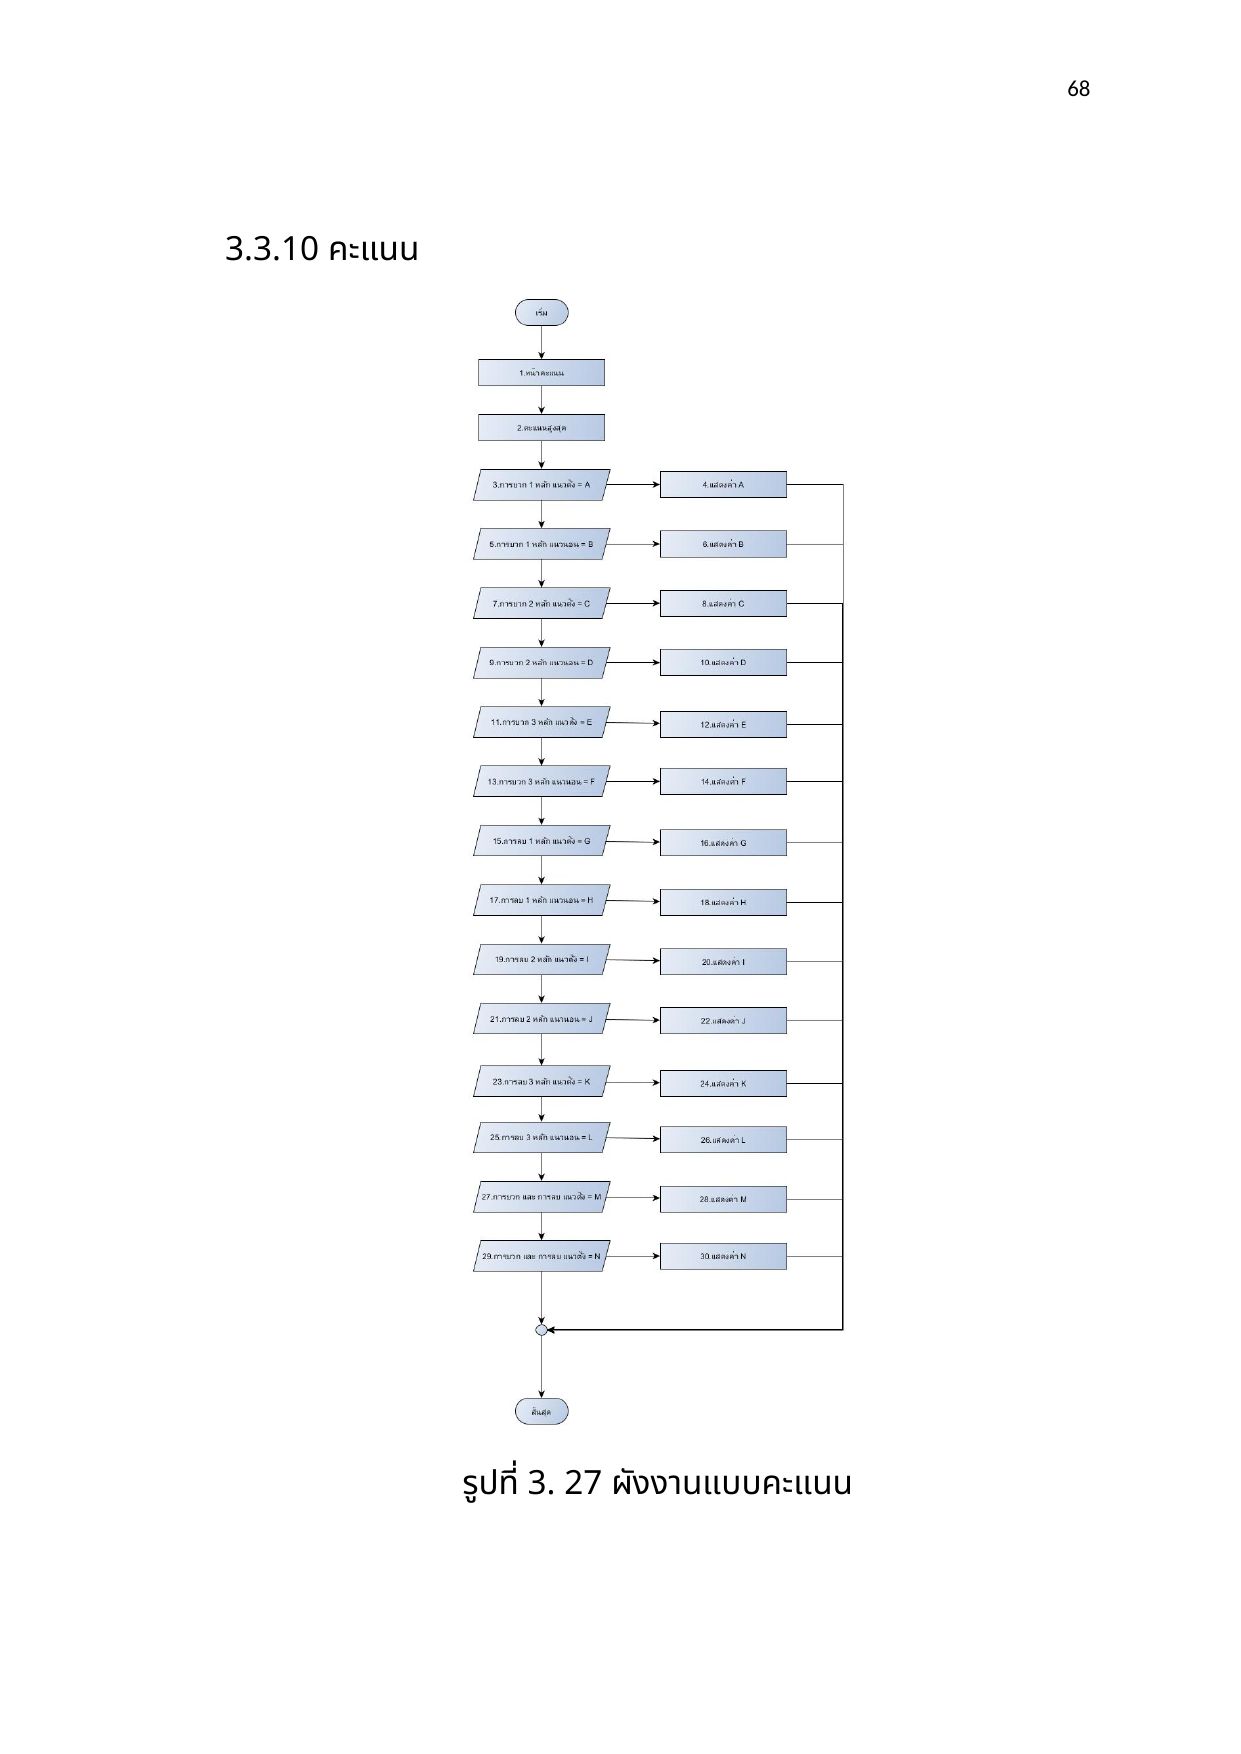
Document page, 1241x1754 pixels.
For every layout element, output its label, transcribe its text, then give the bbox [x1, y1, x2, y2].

subtitle 3.3.10 คะแนน [225, 225, 1090, 276]
picture [463, 289, 853, 1434]
